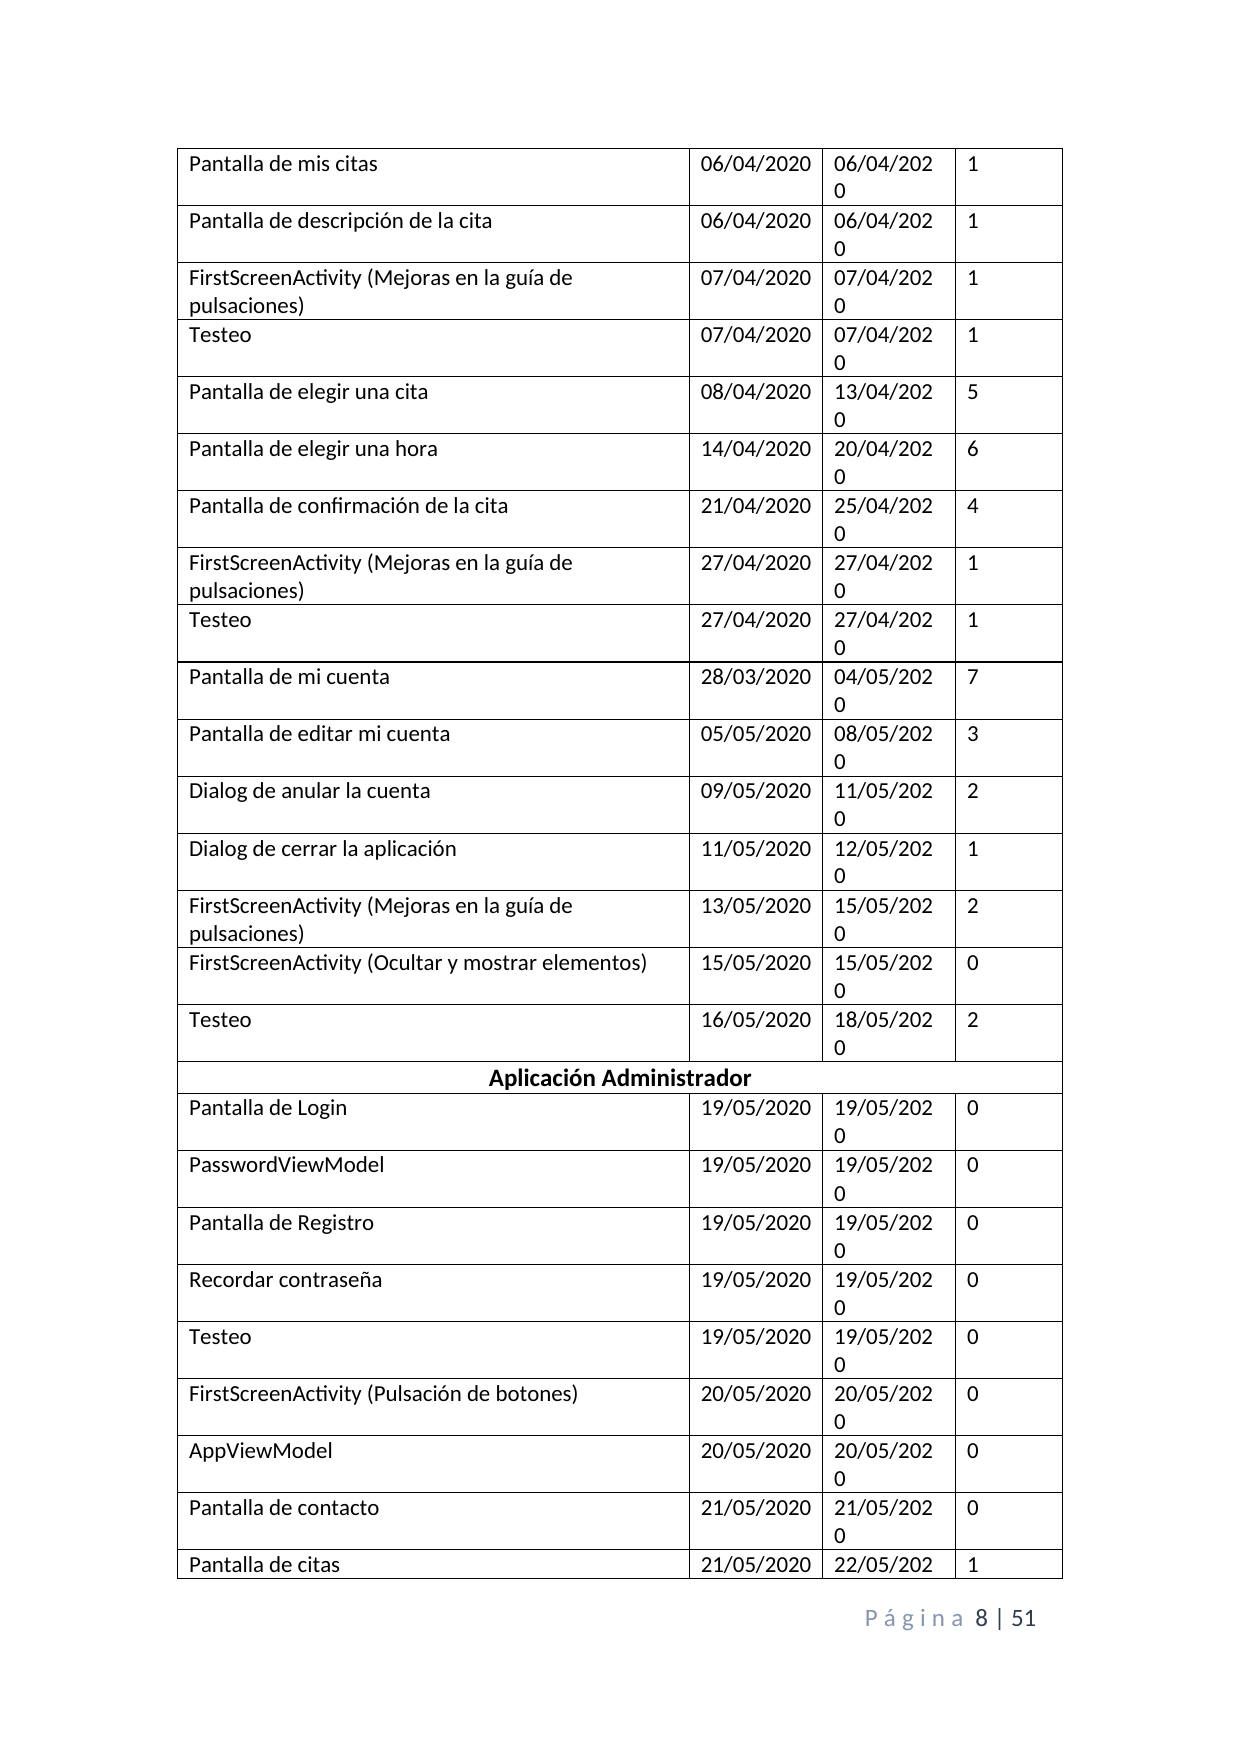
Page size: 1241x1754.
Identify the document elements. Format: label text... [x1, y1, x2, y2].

table_cell 1 [956, 548, 1062, 604]
table_cell Pantalla de editar mi cuenta [178, 720, 689, 776]
table_cell 1 [956, 320, 1062, 376]
table_cell FirstScreenActivity (Ocultar y mostrar elementos) [178, 948, 689, 1004]
table_cell 27/04/2020 [823, 548, 955, 604]
table_cell 0 [956, 1322, 1062, 1378]
table_cell 15/05/2020 [823, 891, 955, 947]
table_cell PasswordViewModel [178, 1151, 689, 1207]
table_cell Pantalla de elegir una cita [178, 377, 689, 433]
table_cell 19/05/2020 [823, 1151, 955, 1207]
table_cell 6 [956, 434, 1062, 490]
table_cell 20/04/2020 [823, 434, 955, 490]
table_cell 1 [956, 605, 1062, 661]
table_cell 20/05/2020 [690, 1379, 822, 1435]
table_cell 08/04/2020 [690, 377, 822, 433]
table_cell 13/04/2020 [823, 377, 955, 433]
table_cell 27/04/2020 [823, 605, 955, 661]
table_cell Aplicación Administrador [178, 1062, 1062, 1092]
table_cell 0 [956, 1094, 1062, 1149]
table_cell Pantalla de citas [178, 1550, 689, 1578]
table_cell 27/04/2020 [690, 548, 822, 604]
table_cell 13/05/2020 [690, 891, 822, 947]
table_cell 05/05/2020 [690, 720, 822, 776]
table_cell Dialog de anular la cuenta [178, 777, 689, 833]
table_cell 18/05/2020 [823, 1005, 955, 1061]
table_cell 06/04/2020 [823, 149, 955, 205]
table_cell 2 [956, 777, 1062, 833]
table_cell 25/04/2020 [823, 491, 955, 547]
table_cell Testeo [178, 1005, 689, 1061]
table_cell 1 [956, 834, 1062, 890]
table_cell 1 [956, 149, 1062, 205]
table_cell 12/05/2020 [823, 834, 955, 890]
table_cell 22/05/2020 [823, 1550, 955, 1578]
table_cell Pantalla de Login [178, 1094, 689, 1149]
table_cell Testeo [178, 1322, 689, 1378]
table_cell 0 [956, 1265, 1062, 1321]
table_cell FirstScreenActivity (Mejoras en la guía de pulsaciones) [178, 548, 689, 604]
table_cell 21/05/2020 [690, 1550, 822, 1578]
table_cell 11/05/2020 [823, 777, 955, 833]
table_cell 19/05/2020 [690, 1208, 822, 1264]
table_cell 19/05/2020 [690, 1094, 822, 1149]
table_cell Pantalla de Registro [178, 1208, 689, 1264]
table_cell 0 [956, 1379, 1062, 1435]
table_cell 0 [956, 1151, 1062, 1207]
table_cell FirstScreenActivity (Pulsación de botones) [178, 1379, 689, 1435]
table_cell 20/05/2020 [690, 1436, 822, 1492]
table_cell 09/05/2020 [690, 777, 822, 833]
table_cell 19/05/2020 [823, 1322, 955, 1378]
table_cell 1 [956, 1550, 1062, 1578]
table_cell FirstScreenActivity (Mejoras en la guía de pulsaciones) [178, 891, 689, 947]
table_cell Pantalla de confirmación de la cita [178, 491, 689, 547]
table_cell Pantalla de elegir una hora [178, 434, 689, 490]
table_cell 06/04/2020 [823, 206, 955, 262]
table_cell 20/05/2020 [823, 1436, 955, 1492]
table_cell 19/05/2020 [690, 1265, 822, 1321]
table_cell 19/05/2020 [823, 1208, 955, 1264]
table_cell 3 [956, 720, 1062, 776]
table_cell 19/05/2020 [690, 1322, 822, 1378]
table_cell 08/05/2020 [823, 720, 955, 776]
table_cell 1 [956, 263, 1062, 319]
table_cell 5 [956, 377, 1062, 433]
table_cell 07/04/2020 [690, 320, 822, 376]
table_cell Dialog de cerrar la aplicación [178, 834, 689, 890]
table_cell 07/04/2020 [823, 320, 955, 376]
table_cell 27/04/2020 [690, 605, 822, 661]
table_cell 0 [956, 1493, 1062, 1549]
table_cell 14/04/2020 [690, 434, 822, 490]
table_cell Pantalla de mi cuenta [178, 663, 689, 718]
table_cell 06/04/2020 [690, 149, 822, 205]
table_cell 20/05/2020 [823, 1379, 955, 1435]
table_cell 16/05/2020 [690, 1005, 822, 1061]
table_cell 19/05/2020 [823, 1094, 955, 1149]
table_cell Testeo [178, 320, 689, 376]
table_cell 1 [956, 206, 1062, 262]
table_cell 0 [956, 948, 1062, 1004]
table_cell 21/05/2020 [823, 1493, 955, 1549]
table_cell 19/05/2020 [823, 1265, 955, 1321]
table_cell 2 [956, 891, 1062, 947]
table_cell 21/04/2020 [690, 491, 822, 547]
table_cell 4 [956, 491, 1062, 547]
table_cell 7 [956, 663, 1062, 718]
table_cell Recordar contraseña [178, 1265, 689, 1321]
table_cell 19/05/2020 [690, 1151, 822, 1207]
table_cell Testeo [178, 605, 689, 661]
table_cell 21/05/2020 [690, 1493, 822, 1549]
table_cell 28/03/2020 [690, 663, 822, 718]
table_cell 07/04/2020 [823, 263, 955, 319]
table_cell Pantalla de descripción de la cita [178, 206, 689, 262]
table_cell 11/05/2020 [690, 834, 822, 890]
table_cell FirstScreenActivity (Mejoras en la guía de pulsaciones) [178, 263, 689, 319]
table_cell 0 [956, 1208, 1062, 1264]
table_cell 15/05/2020 [823, 948, 955, 1004]
table_cell 15/05/2020 [690, 948, 822, 1004]
table_cell AppViewModel [178, 1436, 689, 1492]
table_cell 07/04/2020 [690, 263, 822, 319]
table_cell 04/05/2020 [823, 663, 955, 718]
table_cell Pantalla de contacto [178, 1493, 689, 1549]
table_cell 0 [956, 1436, 1062, 1492]
table_cell 06/04/2020 [690, 206, 822, 262]
table_cell Pantalla de mis citas [178, 149, 689, 205]
table_cell 2 [956, 1005, 1062, 1061]
